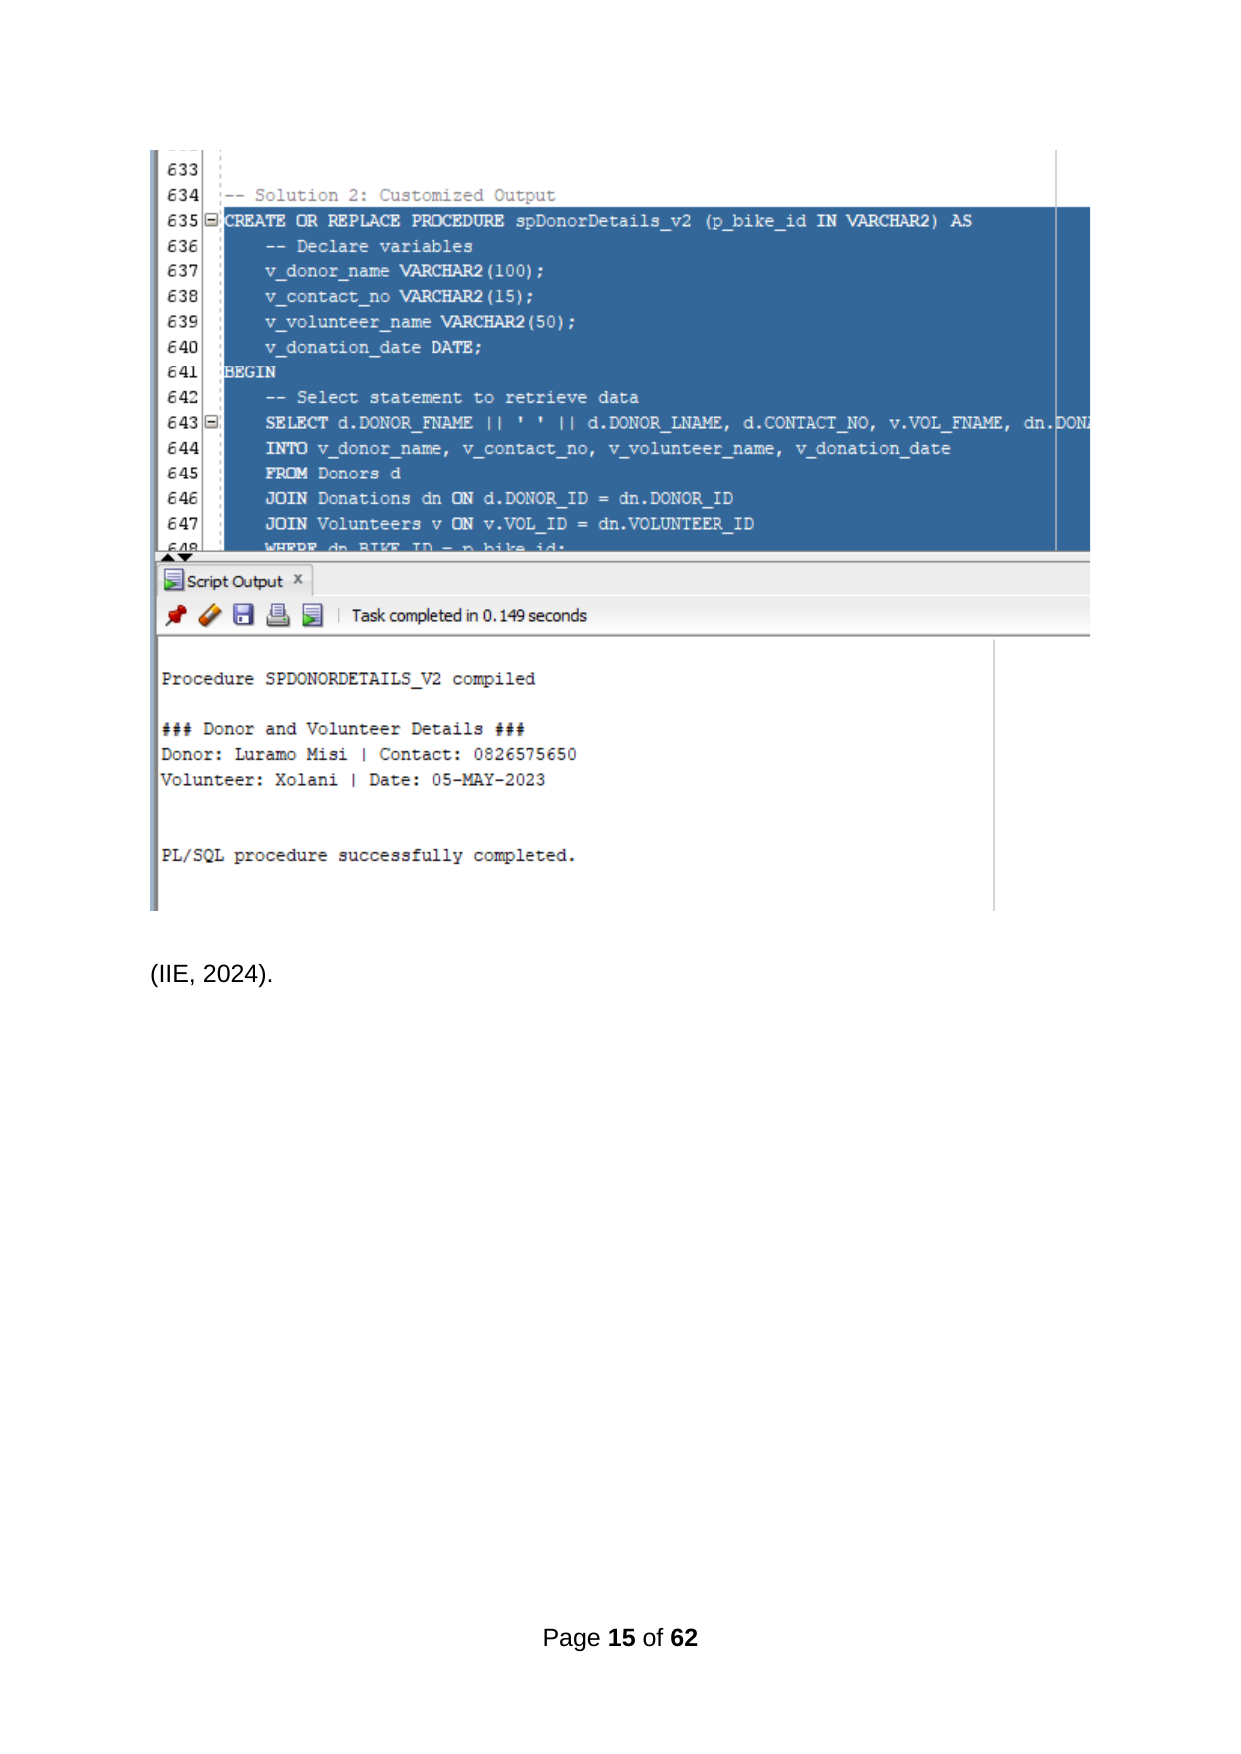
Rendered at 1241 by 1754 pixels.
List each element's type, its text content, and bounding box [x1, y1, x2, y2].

picture [150, 150, 1091, 911]
text (IIE, 2024). [150, 959, 1090, 987]
